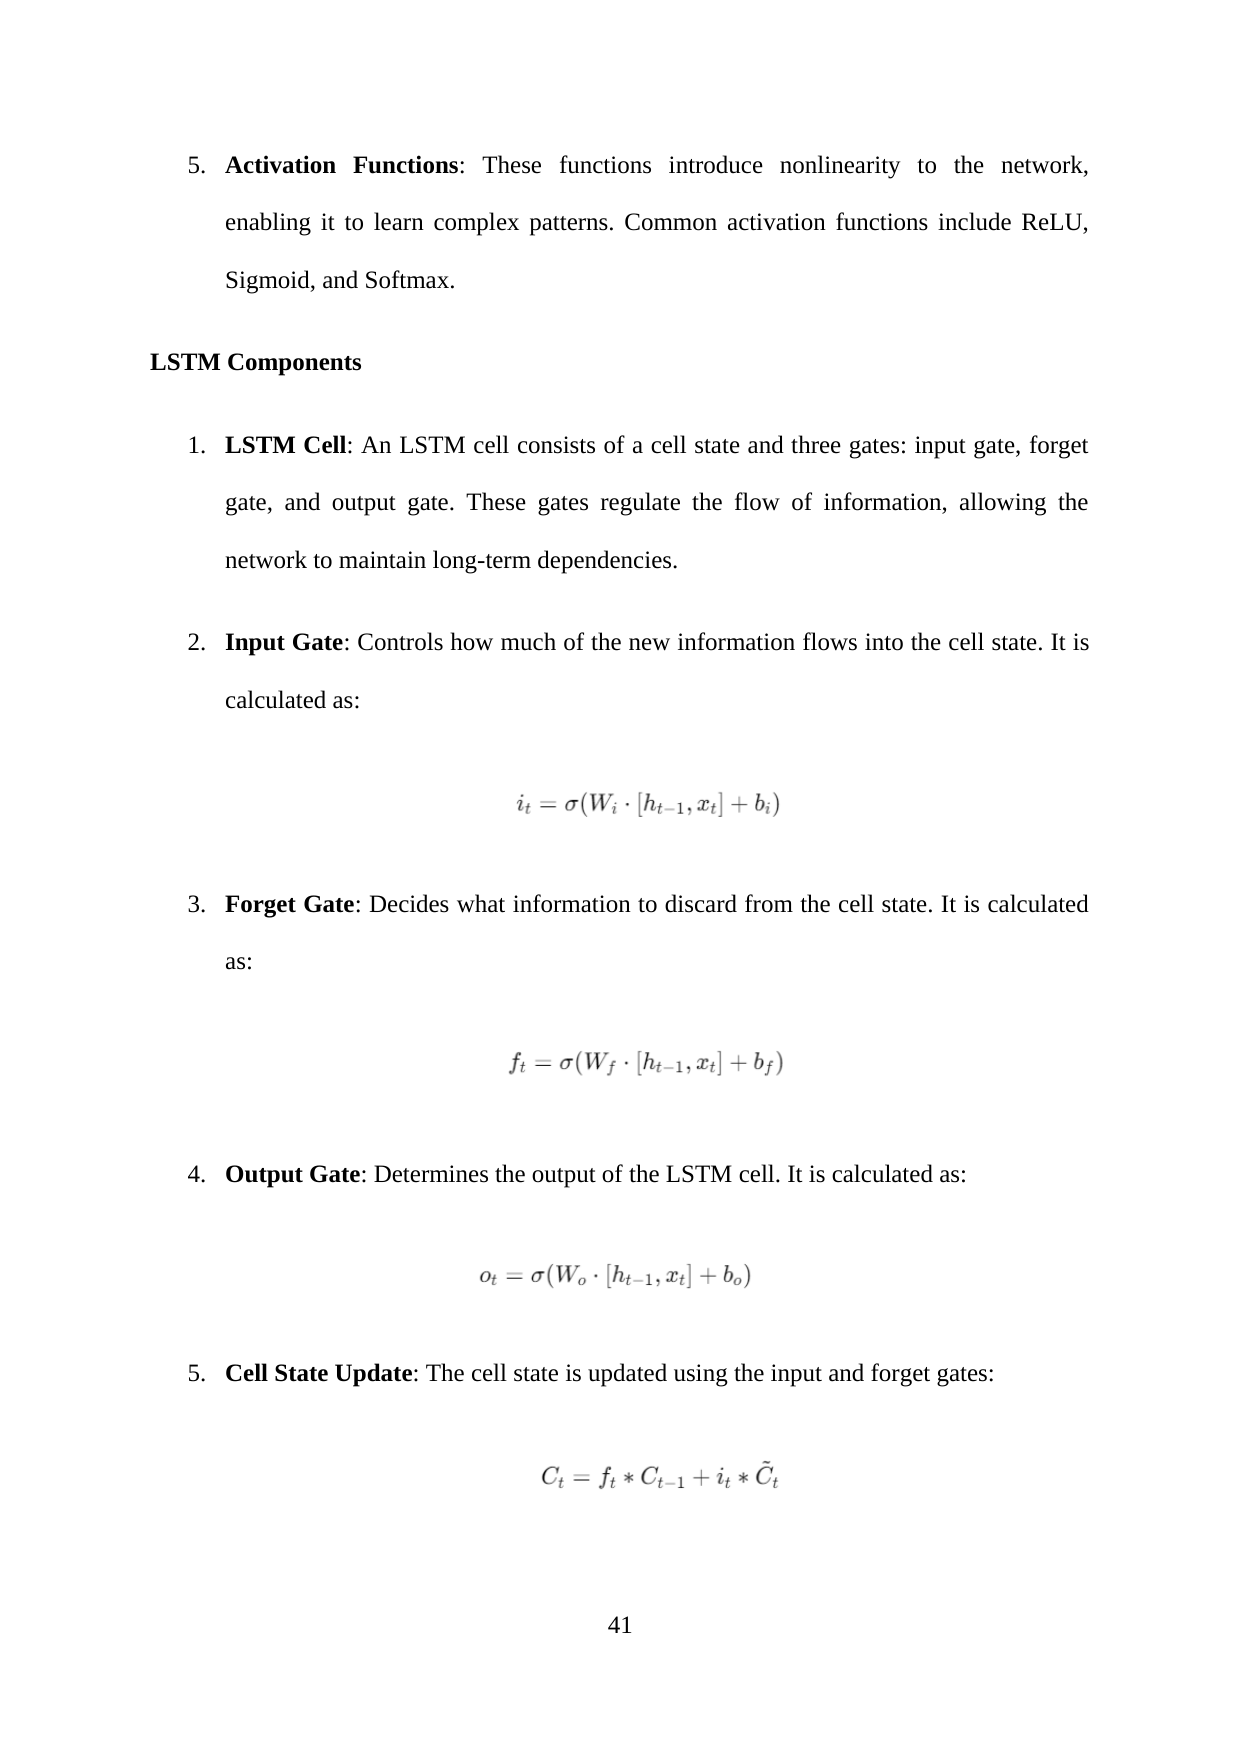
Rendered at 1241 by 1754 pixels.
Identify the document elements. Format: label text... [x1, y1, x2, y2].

list LSTM Cell: An LSTM cell consists of a cell state and three gates: input gate, forget gate, and output gate. These gates regulate the flow of information, allowing the network to maintain long-term dependencies. [187, 430, 1090, 574]
list Cell State Update: The cell state is updated using the input and forget gates: [187, 1358, 1090, 1387]
picture [475, 1028, 840, 1105]
picture [497, 1441, 818, 1503]
list Input Gate: Controls how much of the new information flows into the cell state. It is calculated as: [187, 627, 1090, 714]
list Activation Functions: These functions introduce nonlinearity to the network, enabling it to learn complex patterns. Common activation functions include ReLU, Sigmoid, and Softmax. [187, 150, 1090, 294]
picture [490, 767, 825, 836]
text LSTM Components [150, 347, 1090, 376]
picture [460, 1241, 817, 1305]
list Output Gate: Determines the output of the LSTM cell. It is calculated as: [187, 1159, 1090, 1187]
list Forget Gate: Decides what information to discard from the cell state. It is calculated as: [187, 889, 1090, 975]
